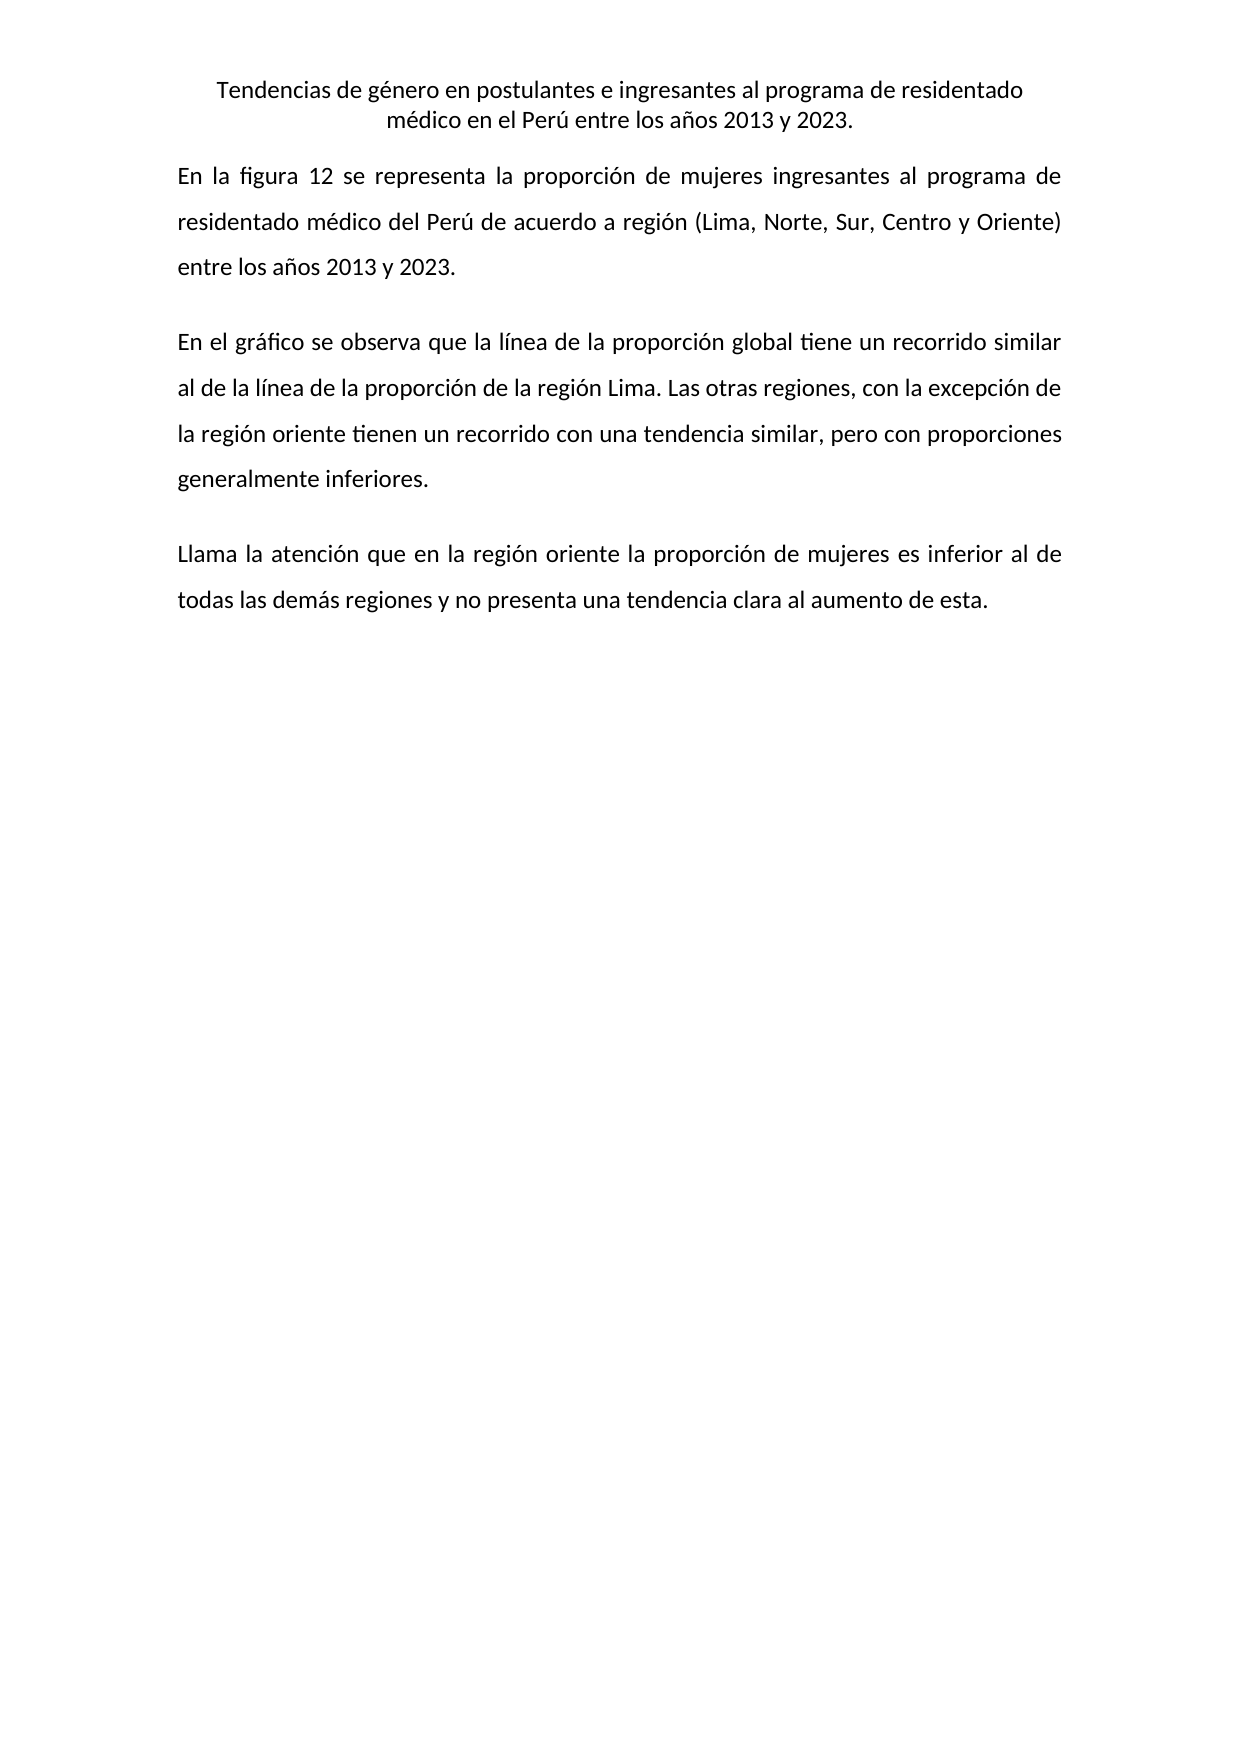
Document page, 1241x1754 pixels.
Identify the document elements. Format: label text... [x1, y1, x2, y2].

text En la figura 12 se representa la proporción de mujeres ingresantes al programa de residentado médico del Perú de acuerdo a región (Lima, Norte, Sur, Centro y Oriente) entre los años 2013 y 2023. [177, 160, 1063, 282]
text Llama la atención que en la región oriente la proporción de mujeres es inferior al de todas las demás regiones y no presenta una tendencia clara al aumento de esta. [177, 538, 1063, 615]
text En el gráfico se observa que la línea de la proporción global tiene un recorrido similar al de la línea de la proporción de la región Lima. Las otras regiones, con la excepción de la región oriente tienen un recorrido con una tendencia similar, pero con proporciones generalmente inferiores. [177, 326, 1063, 494]
